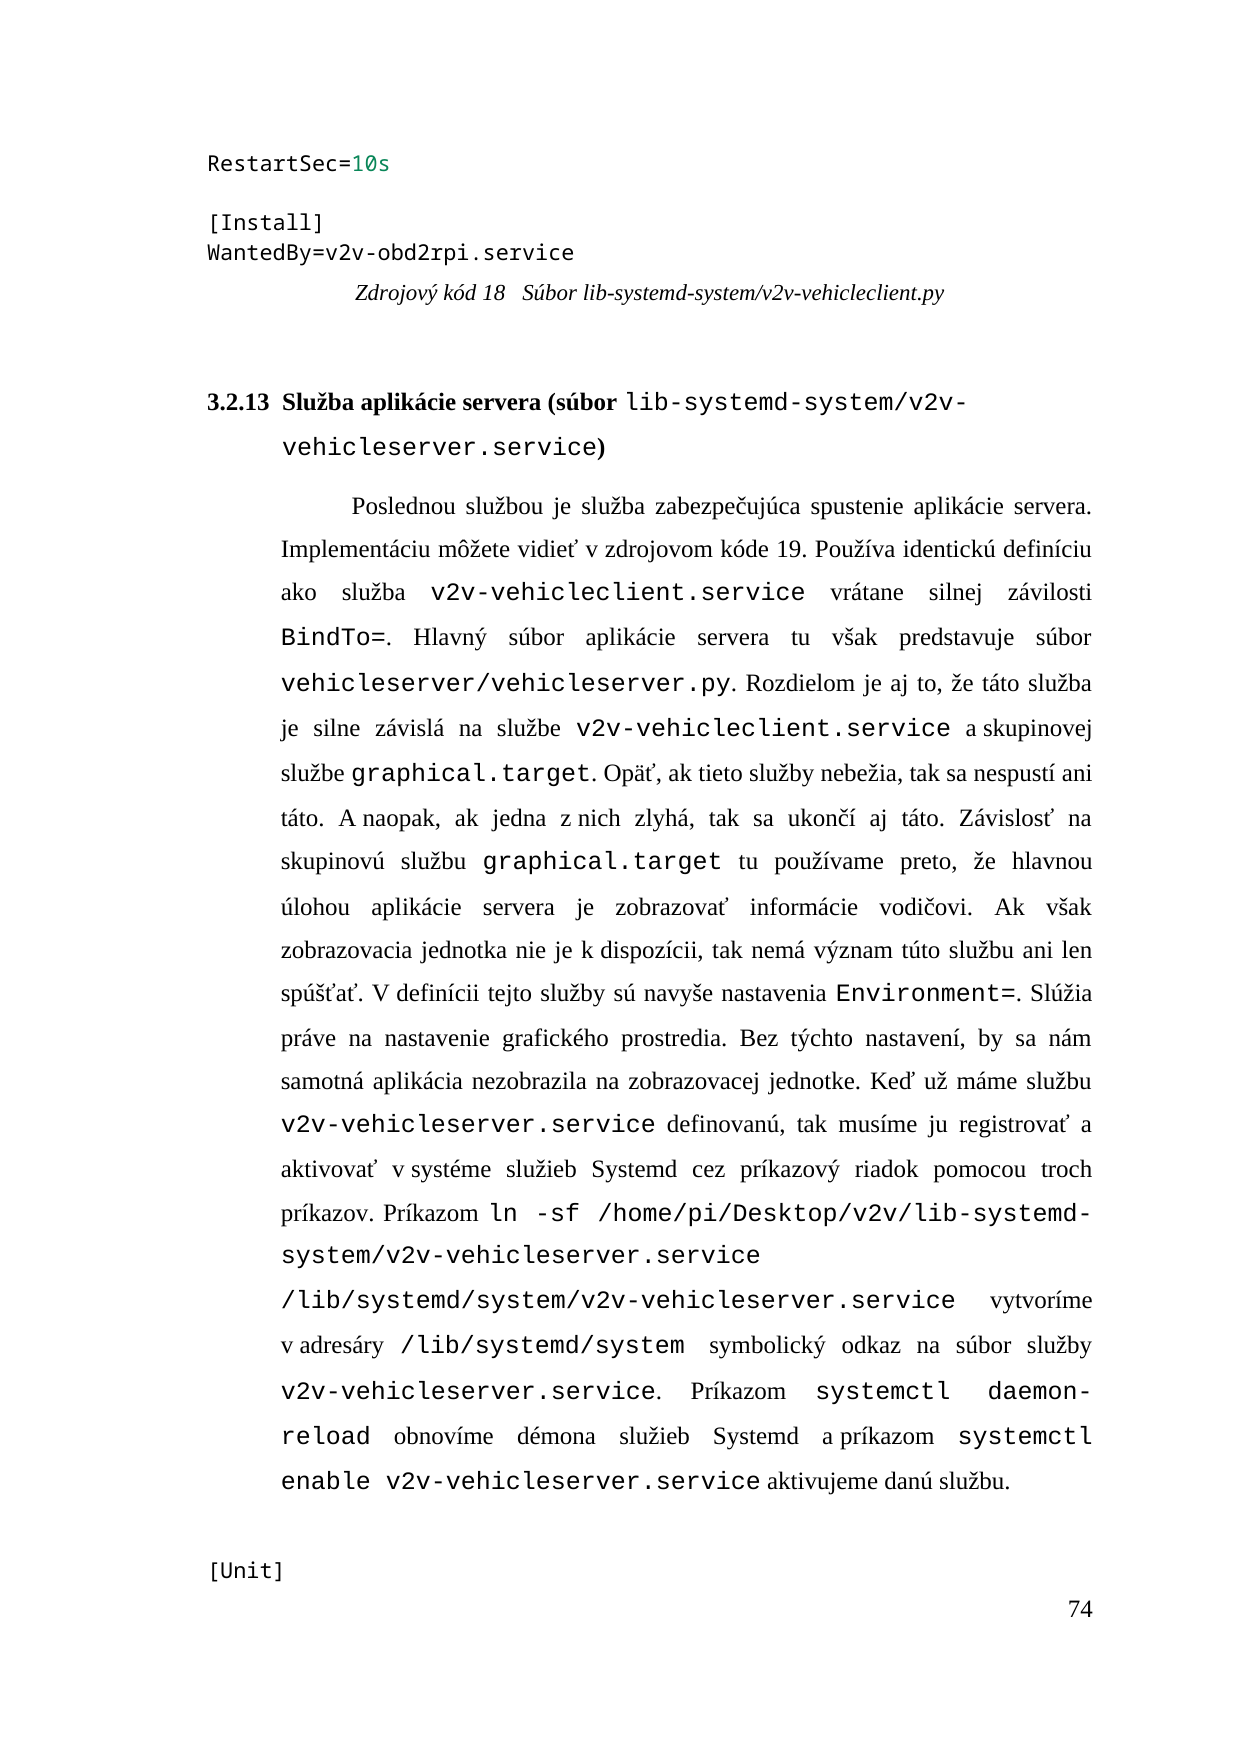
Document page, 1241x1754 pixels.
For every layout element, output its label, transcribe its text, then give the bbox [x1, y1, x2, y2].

text WantedBy=v2v-obd2rpi.service [207, 237, 1092, 267]
text Zdrojový kód 18 Súbor lib-systemd-system/v2v-vehicleclient.py [207, 279, 1092, 306]
text [Unit] [207, 1556, 1092, 1585]
text [Install] [207, 207, 1092, 237]
subtitle 3.2.13 Služba aplikácie servera (súbor lib-systemd-system/v2v-vehicleserver.service) [207, 387, 1092, 463]
text RestartSec=10s [207, 148, 1092, 177]
text Poslednou službou je služba zabezpečujúca spustenie aplikácie servera. Implementáciu môžete vidieť v zdrojovom kóde 19. Používa identickú definíciu ako služba v2v-vehicleclient.service vrátane silnej závilosti BindTo=. Hlavný súbor aplikácie servera tu však predstavuje súbor vehicleserver/vehicleserver.py. Rozdielom je aj to, že táto služba je silne závislá na službe v2v-vehicleclient.service a skupinovej službe graphical.target. Opäť, ak tieto služby nebežia, tak sa nespustí ani táto. A naopak, ak jedna z nich zlyhá, tak sa ukončí aj táto. Závislosť na skupinovú službu graphical.target tu používame preto, že hlavnou úlohou aplikácie servera je zobrazovať informácie vodičovi. Ak však zobrazovacia jednotka nie je k dispozícii, tak nemá význam túto službu ani len spúšťať. V definícii tejto služby sú navyše nastavenia Environment=. Slúžia práve na nastavenie grafického prostredia. Bez týchto nastavení, by sa nám samotná aplikácia nezobrazila na zobrazovacej jednotke. Keď už máme službu v2v-vehicleserver.service definovanú, tak musíme ju registrovať a aktivovať v systéme služieb Systemd cez príkazový riadok pomocou troch príkazov. Príkazom ln -sf /home/pi/Desktop/v2v/lib-systemd-system/v2v-vehicleserver.service /lib/systemd/system/v2v-vehicleserver.service vytvoríme v adresáry /lib/systemd/system symbolický odkaz na súbor služby v2v-vehicleserver.service. Príkazom systemctl daemon-reload obnovíme démona služieb Systemd a príkazom systemctl enable v2v-vehicleserver.service aktivujeme danú službu. [281, 491, 1092, 1497]
